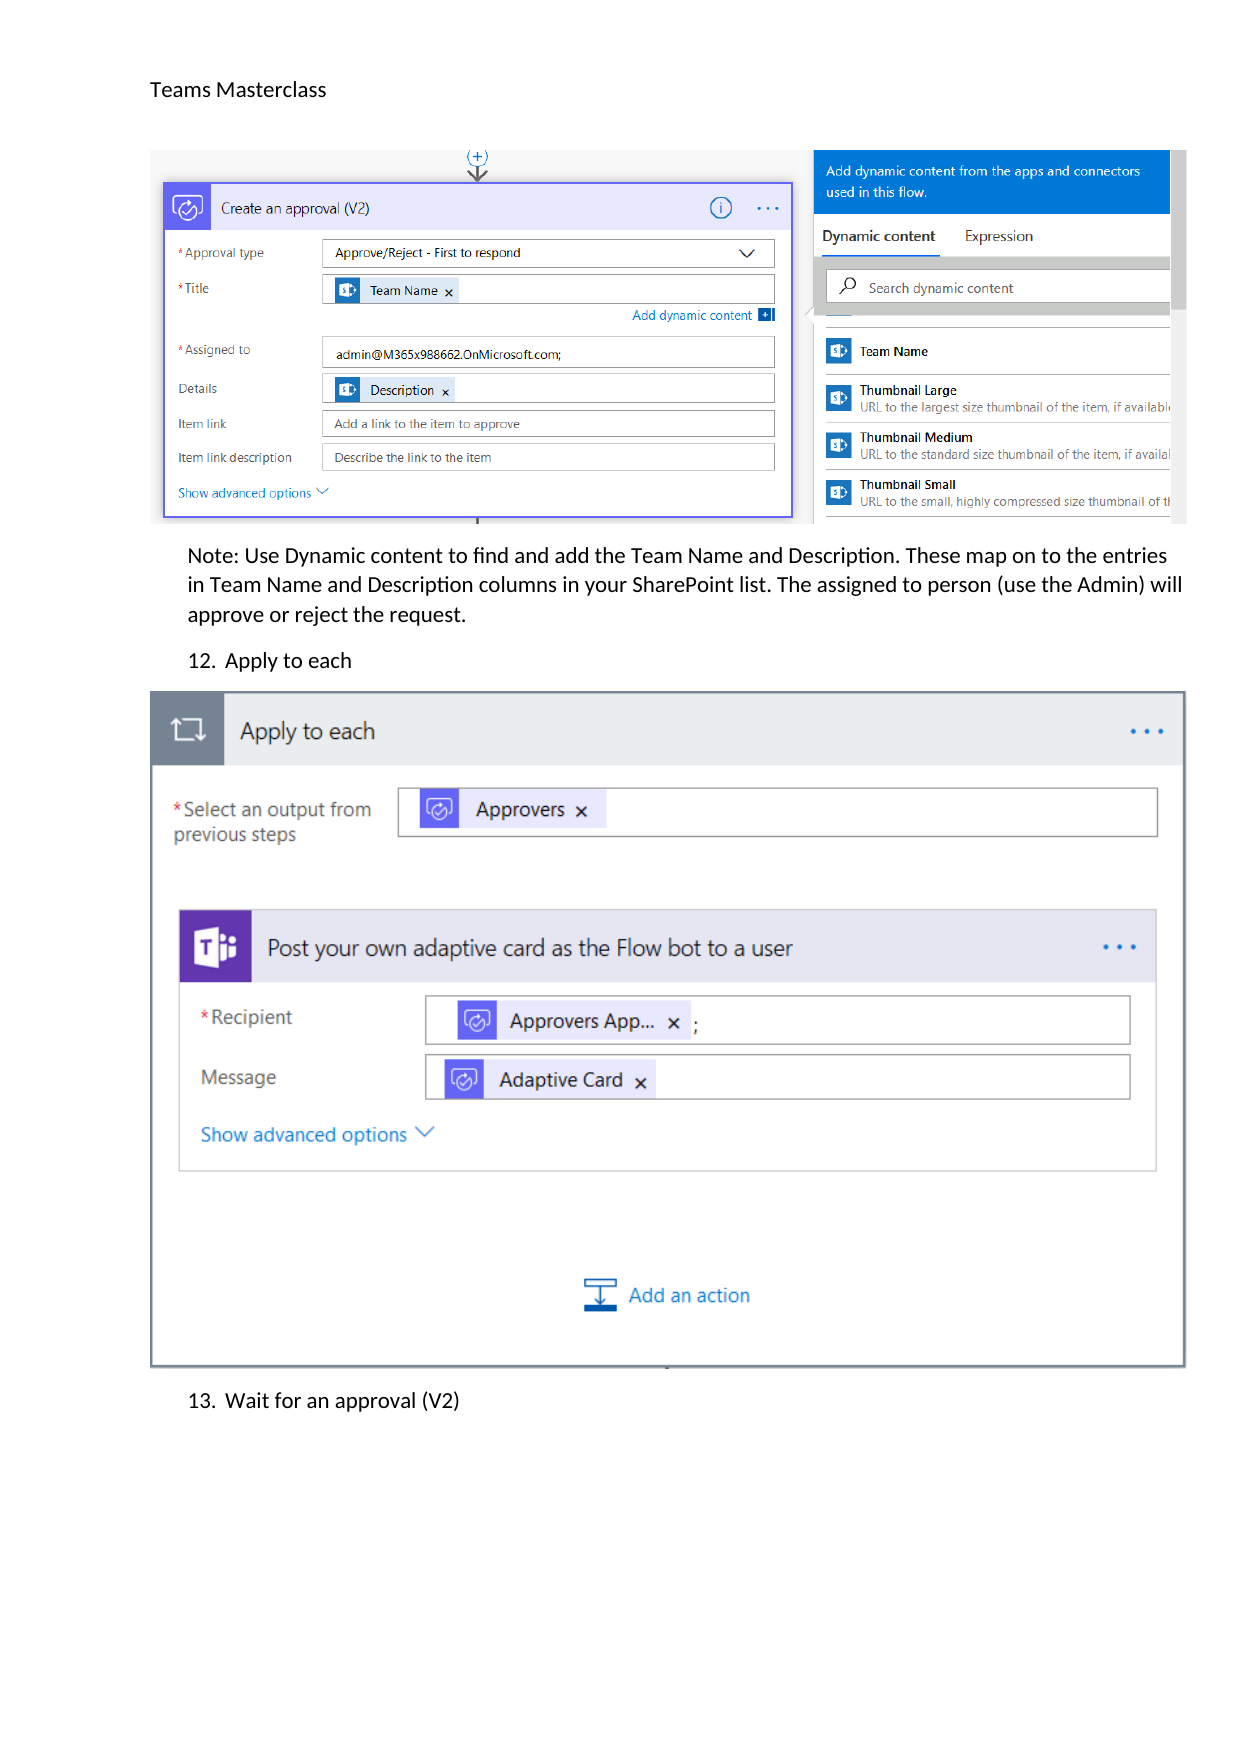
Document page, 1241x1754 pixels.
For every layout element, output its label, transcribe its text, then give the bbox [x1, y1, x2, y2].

picture [150, 691, 1187, 1369]
text Note: Use Dynamic content to find and add the Team Name and Description. These map on to the entries in Team Name and Description columns in your SharePoint list. The assigned to person (use the Admin) will approve or reject the request. [187, 541, 1187, 628]
list Wait for an approval (V2) [187, 1386, 1187, 1414]
picture [150, 150, 1187, 524]
list Apply to each [187, 646, 1187, 674]
